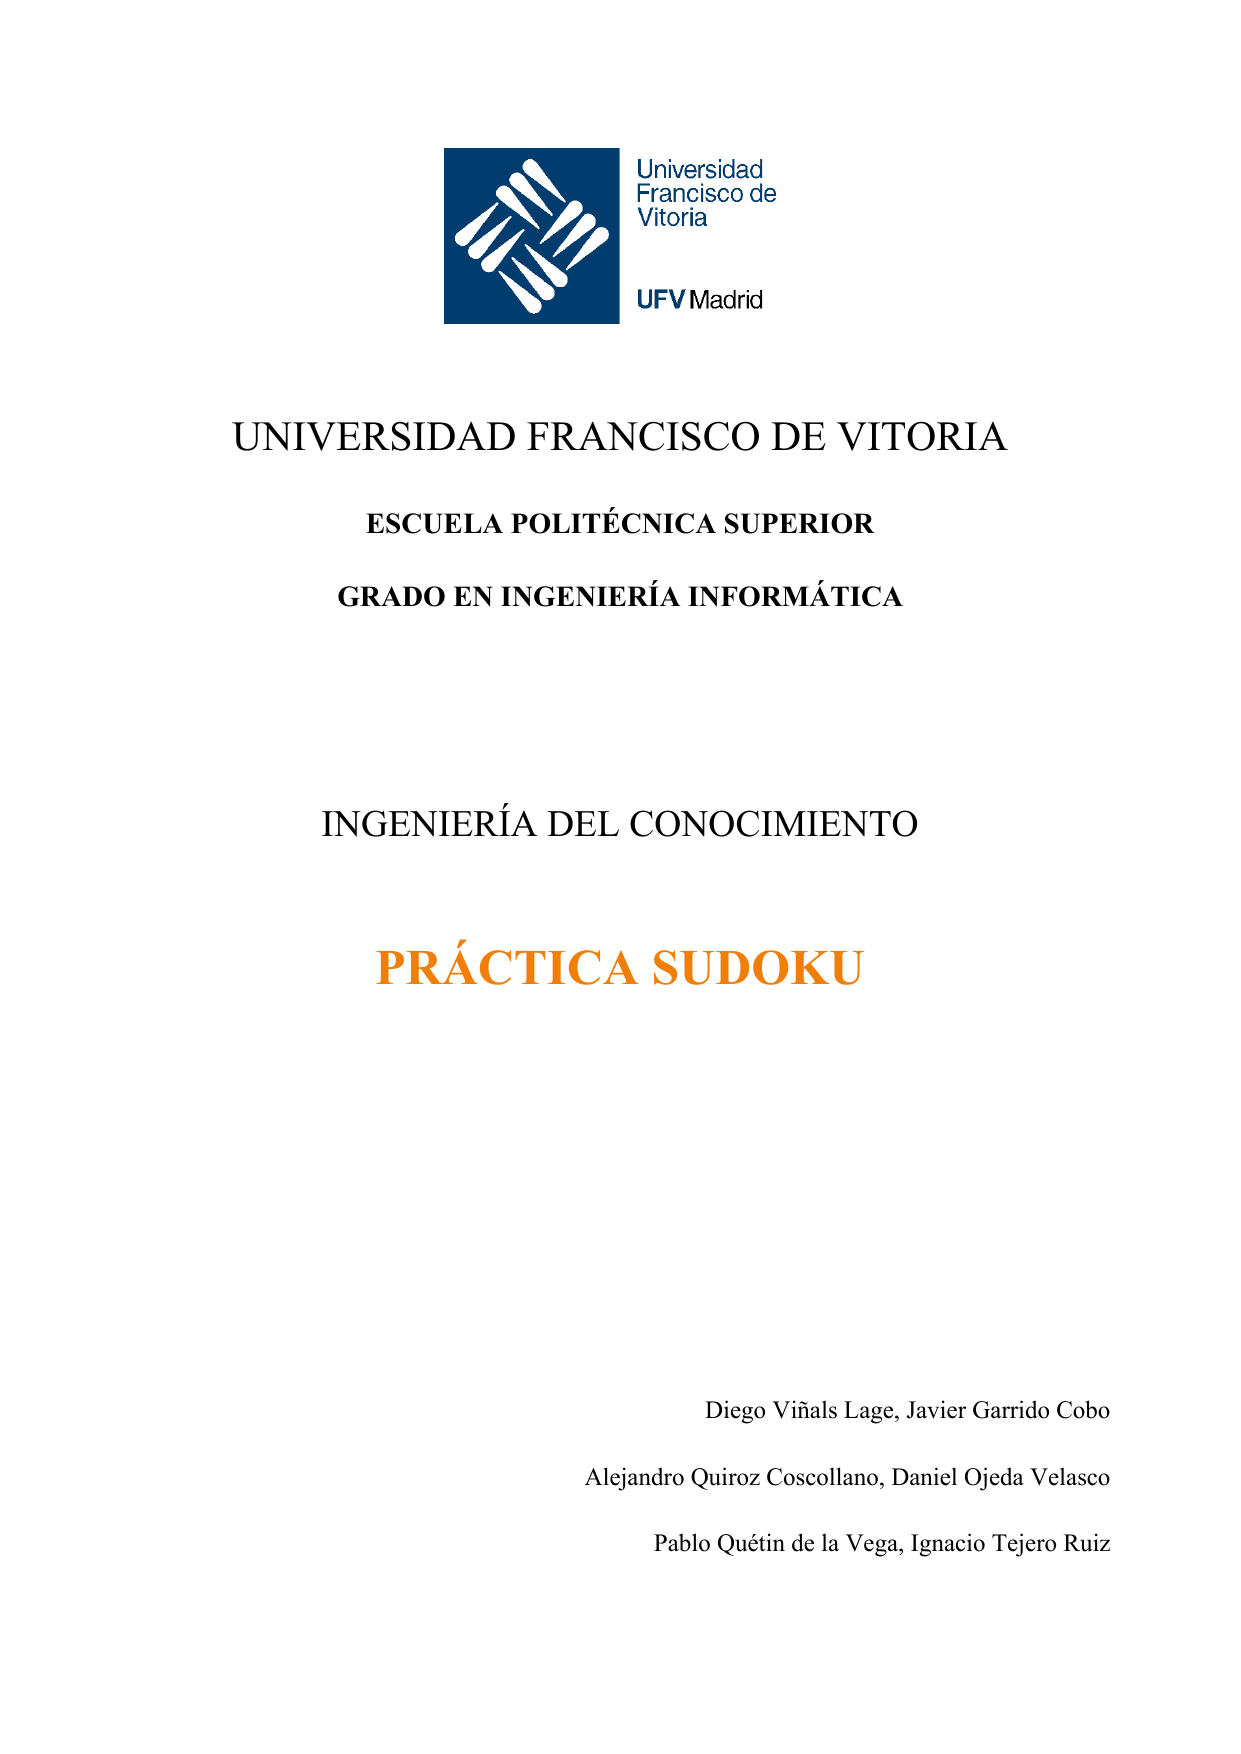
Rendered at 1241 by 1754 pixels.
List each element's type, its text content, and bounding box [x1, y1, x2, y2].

text GRADO EN INGENIERÍA INFORMÁTICA [130, 581, 1110, 613]
text PRÁCTICA SUDOKU [130, 939, 1110, 995]
text UNIVERSIDAD FRANCISCO DE VITORIA [130, 413, 1110, 459]
text INGENIERÍA DEL CONOCIMIENTO [130, 803, 1110, 844]
text ESCUELA POLITÉCNICA SUPERIOR [130, 507, 1110, 539]
text Pablo Quétin de la Vega, Ignacio Tejero Ruiz [130, 1529, 1110, 1557]
text Alejandro Quiroz Coscollano, Daniel Ojeda Velasco [130, 1463, 1110, 1490]
picture [444, 148, 797, 324]
text Diego Viñals Lage, Javier Garrido Cobo [130, 1396, 1110, 1424]
